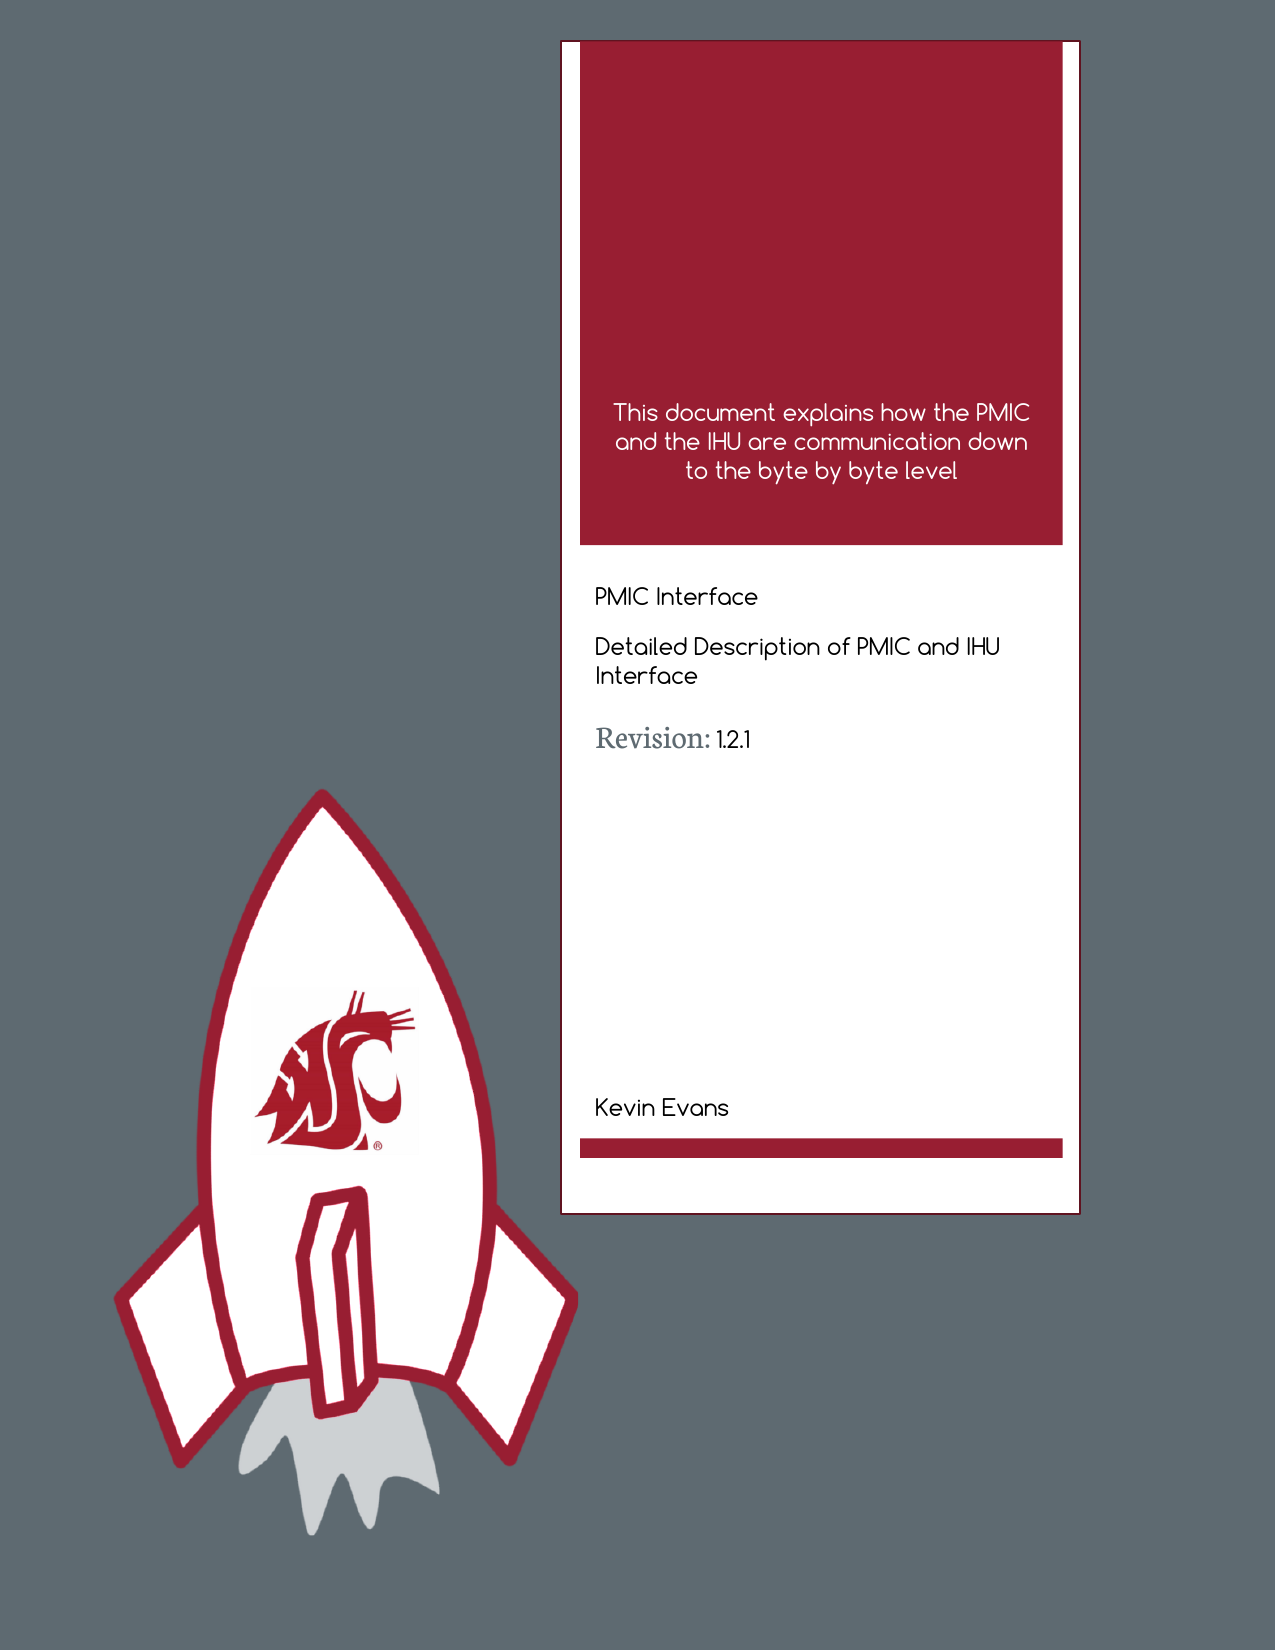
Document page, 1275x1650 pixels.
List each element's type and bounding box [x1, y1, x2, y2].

picture [112, 787, 578, 1534]
